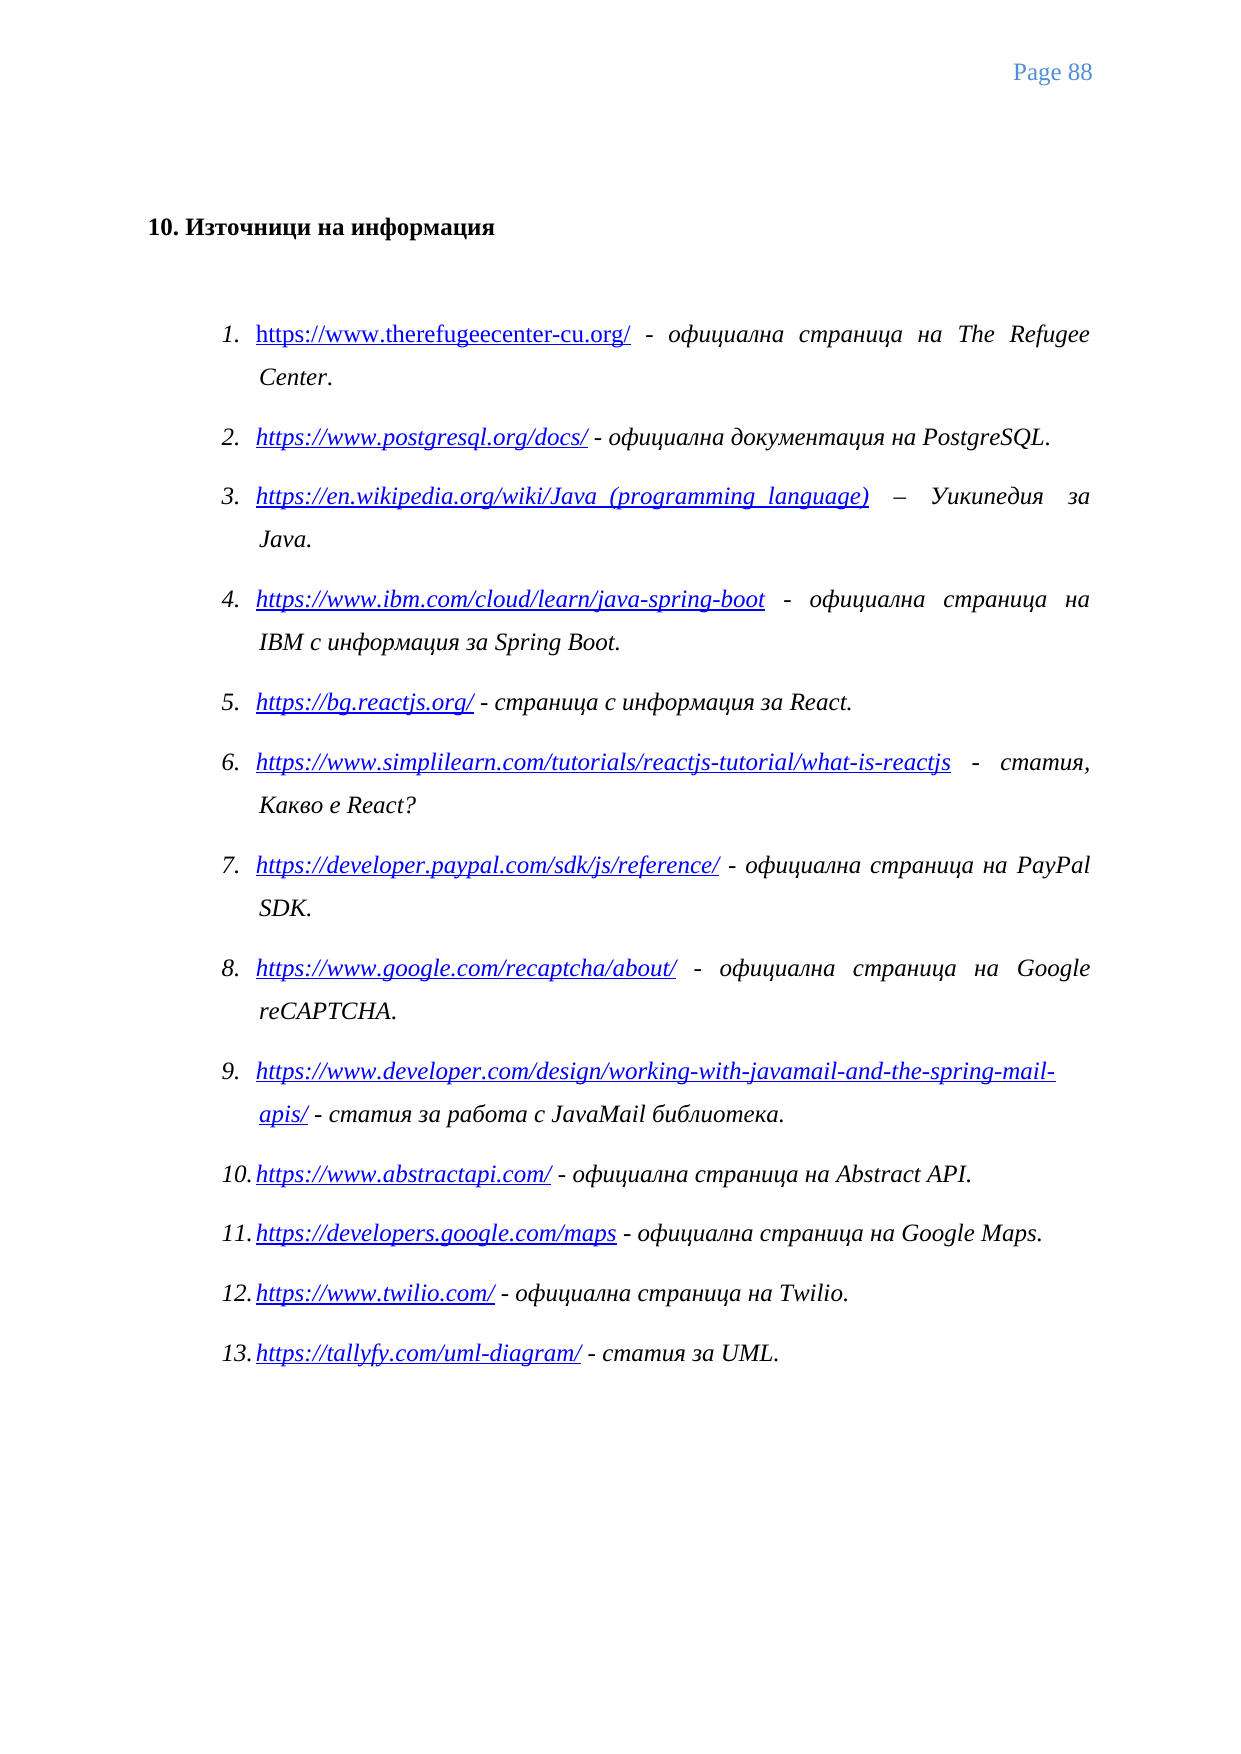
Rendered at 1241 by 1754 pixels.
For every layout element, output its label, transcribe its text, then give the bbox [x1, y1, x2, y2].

list https://www.simplilearn.com/tutorials/reactjs-tutorial/what-is-reactjs - статия, Какво е React? [221, 747, 1093, 819]
list https://www.developer.com/design/working-with-javamail-and-the-spring-mail-apis/ - статия за работа с JavaMail библиотека. [221, 1056, 1093, 1128]
list https://www.twilio.com/ - официална страница на Twilio. [221, 1278, 1093, 1307]
list https://www.ibm.com/cloud/learn/java-spring-boot - официална страница на IBM с информация за Spring Boot. [221, 584, 1093, 656]
list https://en.wikipedia.org/wiki/Java_(programming_language) – Уикипедия за Java. [221, 481, 1093, 553]
subtitle 10. Източници на информация [148, 212, 1093, 240]
list https://www.abstractapi.com/ - официална страница на Abstract API. [221, 1159, 1093, 1187]
list https://www.therefugeecenter-cu.org/ - официална страница на The Refugee Center. [221, 319, 1093, 391]
list https://bg.reactjs.org/ - страница с информация за React. [221, 687, 1093, 716]
list https://www.postgresql.org/docs/ - официална документация на PostgreSQL. [221, 422, 1093, 450]
list https://tallyfy.com/uml-diagram/ - статия за UML. [221, 1338, 1093, 1367]
list https://www.google.com/recaptcha/about/ - официална страница на Google reCAPTCHA. [221, 953, 1093, 1025]
list https://developer.paypal.com/sdk/js/reference/ - официална страница на PayPal SDK. [221, 850, 1093, 922]
list https://developers.google.com/maps - официална страница на Google Maps. [221, 1218, 1093, 1247]
